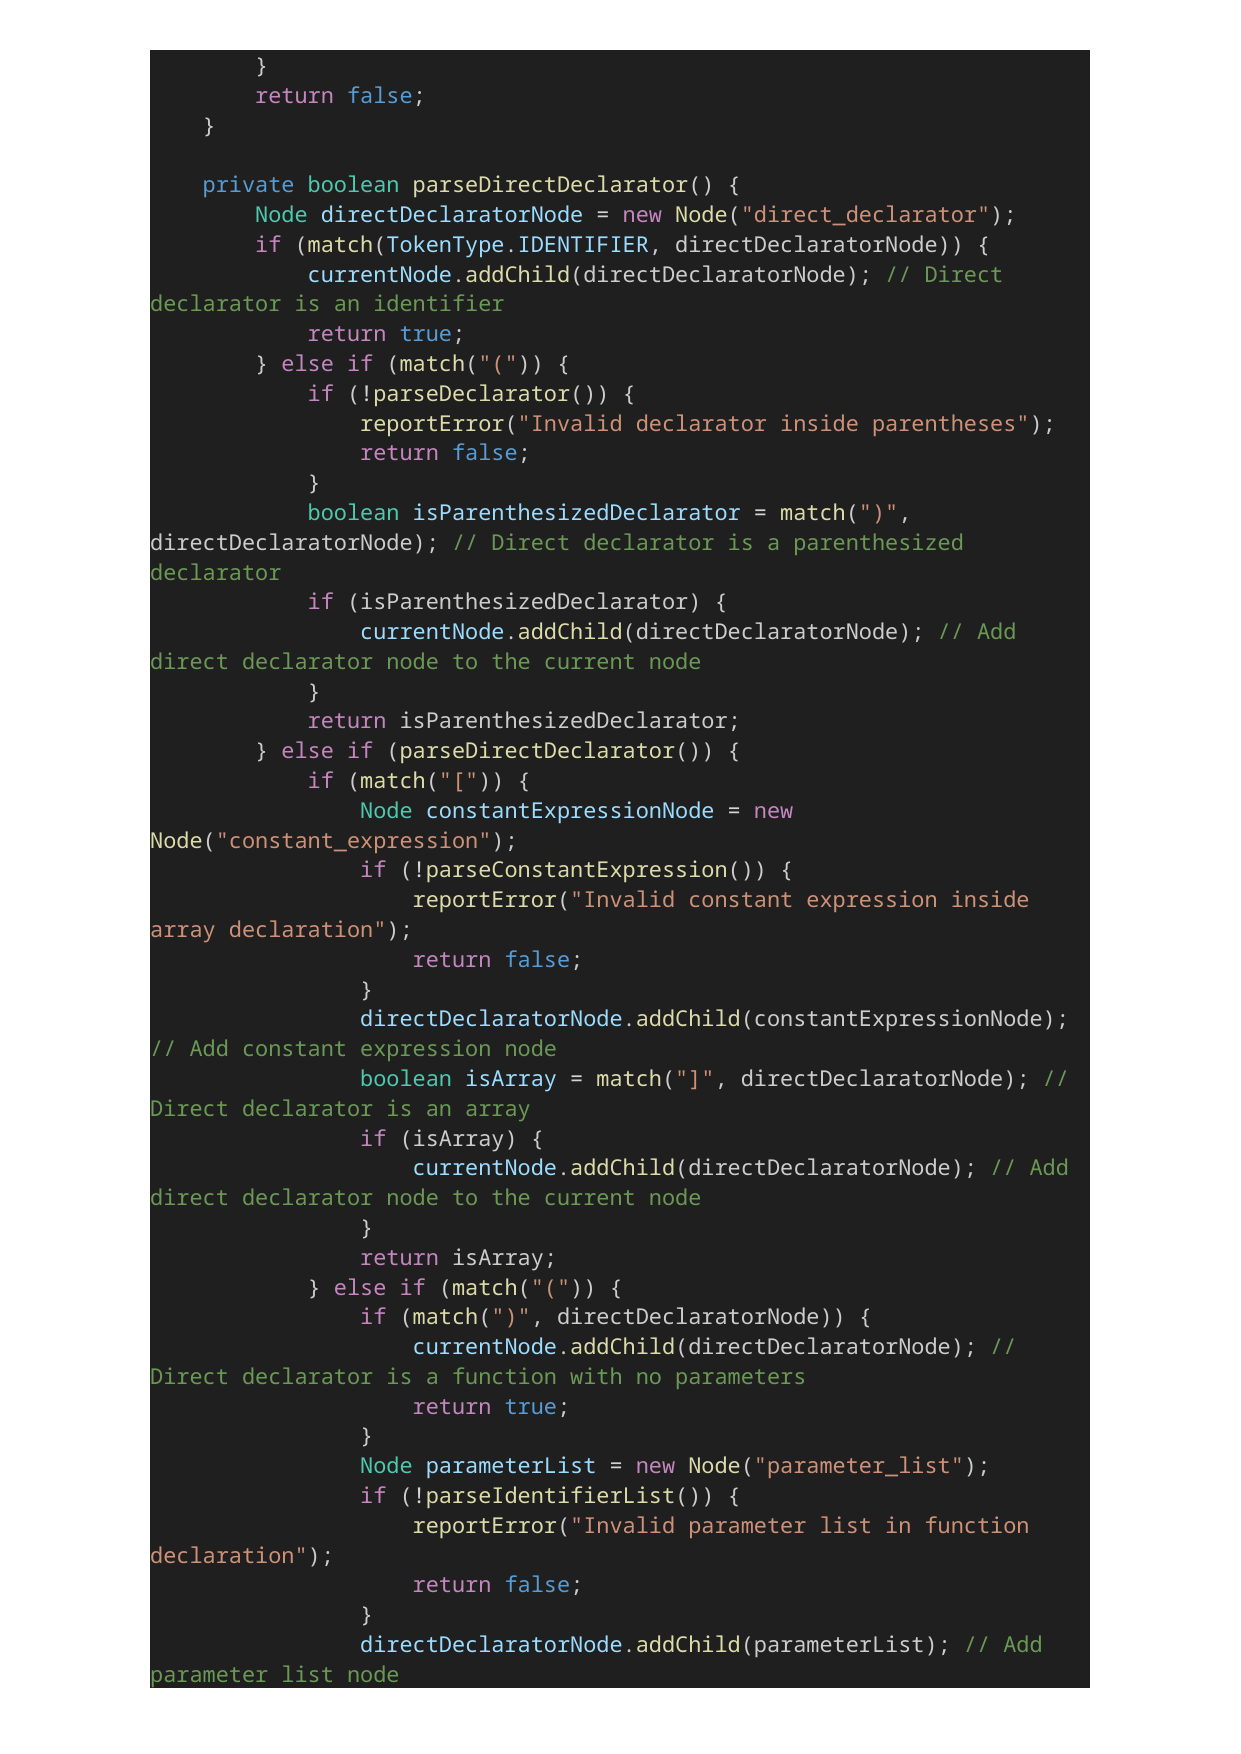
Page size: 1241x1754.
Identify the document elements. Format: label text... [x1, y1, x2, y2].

text return false; [150, 944, 1090, 973]
text Node constantExpressionNode = new Node("constant_expression"); [150, 795, 1090, 854]
text if (isArray) { [150, 1122, 1090, 1152]
text return isArray; [150, 1242, 1090, 1271]
text } else if (match("(")) { [150, 1271, 1090, 1301]
text } [150, 467, 1090, 497]
text } [150, 109, 1090, 139]
text directDeclaratorNode.addChild(constantExpressionNode); // Add constant expression node [150, 1003, 1090, 1063]
text private boolean parseDirectDeclarator() { [150, 169, 1090, 199]
text } [150, 50, 1090, 80]
text currentNode.addChild(directDeclaratorNode); // Add direct declarator node to the current node [150, 616, 1090, 676]
text reportError("Invalid parameter list in function declaration"); [150, 1510, 1090, 1569]
text if (!parseConstantExpression()) { [150, 854, 1090, 884]
text return false; [150, 80, 1090, 109]
text return true; [150, 318, 1090, 348]
text currentNode.addChild(directDeclaratorNode); // Direct declarator is an identifier [150, 258, 1090, 318]
text if (!parseIdentifierList()) { [150, 1480, 1090, 1510]
text currentNode.addChild(directDeclaratorNode); // Add direct declarator node to the current node [150, 1152, 1090, 1212]
text return isParenthesizedDeclarator; [150, 705, 1090, 735]
text } [150, 676, 1090, 705]
text if (match("[")) { [150, 765, 1090, 795]
text } [150, 973, 1090, 1003]
text return false; [150, 437, 1090, 467]
text if (isParenthesizedDeclarator) { [150, 586, 1090, 616]
text reportError("Invalid constant expression inside array declaration"); [150, 884, 1090, 944]
text if (!parseDeclarator()) { [150, 378, 1090, 407]
text reportError("Invalid declarator inside parentheses"); [150, 407, 1090, 437]
text } [150, 1212, 1090, 1242]
text Node parameterList = new Node("parameter_list"); [150, 1450, 1090, 1480]
text Node directDeclaratorNode = new Node("direct_declarator"); [150, 199, 1090, 229]
text } [150, 1599, 1090, 1629]
text if (match(")", directDeclaratorNode)) { [150, 1301, 1090, 1331]
text return false; [150, 1569, 1090, 1599]
text return true; [150, 1391, 1090, 1420]
text } else if (parseDirectDeclarator()) { [150, 735, 1090, 765]
text directDeclaratorNode.addChild(parameterList); // Add parameter list node [150, 1629, 1090, 1688]
text } [150, 1420, 1090, 1450]
text boolean isArray = match("]", directDeclaratorNode); // Direct declarator is an array [150, 1063, 1090, 1122]
text currentNode.addChild(directDeclaratorNode); // Direct declarator is a function with no parameters [150, 1331, 1090, 1391]
text } else if (match("(")) { [150, 348, 1090, 378]
text boolean isParenthesizedDeclarator = match(")", directDeclaratorNode); // Direct declarator is a parenthesized declarator [150, 497, 1090, 586]
text if (match(TokenType.IDENTIFIER, directDeclaratorNode)) { [150, 229, 1090, 258]
